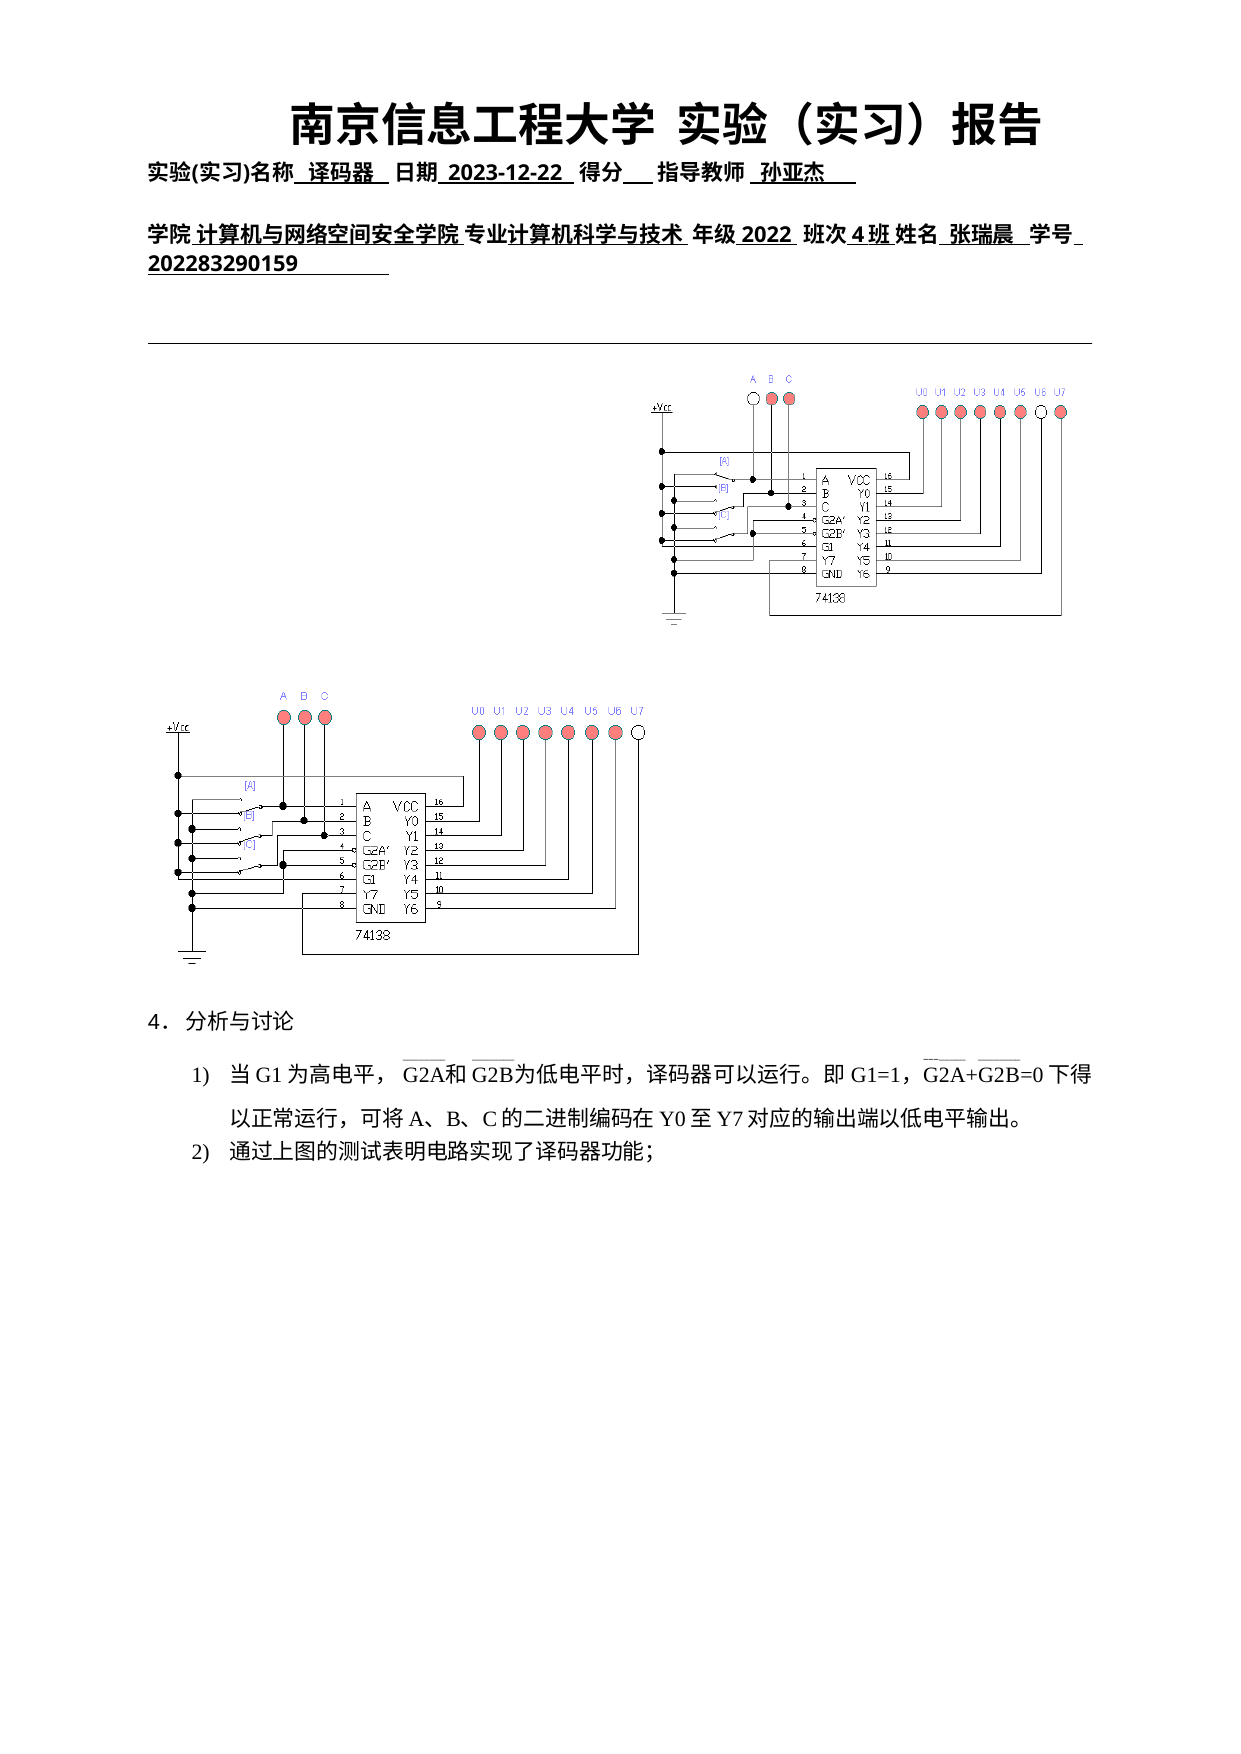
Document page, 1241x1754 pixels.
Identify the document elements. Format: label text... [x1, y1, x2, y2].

picture [628, 352, 1093, 658]
list 分析与讨论 [148, 1003, 1092, 1036]
picture [147, 677, 672, 991]
list 当G1为高电平， 和为低电平时，译码器可以运行。即G1=1，+=0下得以正常运行，可将A、B、C的二进制编码在Y0至Y7对应的输出端以低电平输出。 [191, 1036, 1092, 1133]
list 通过上图的测试表明电路实现了译码器功能； [191, 1133, 1092, 1166]
